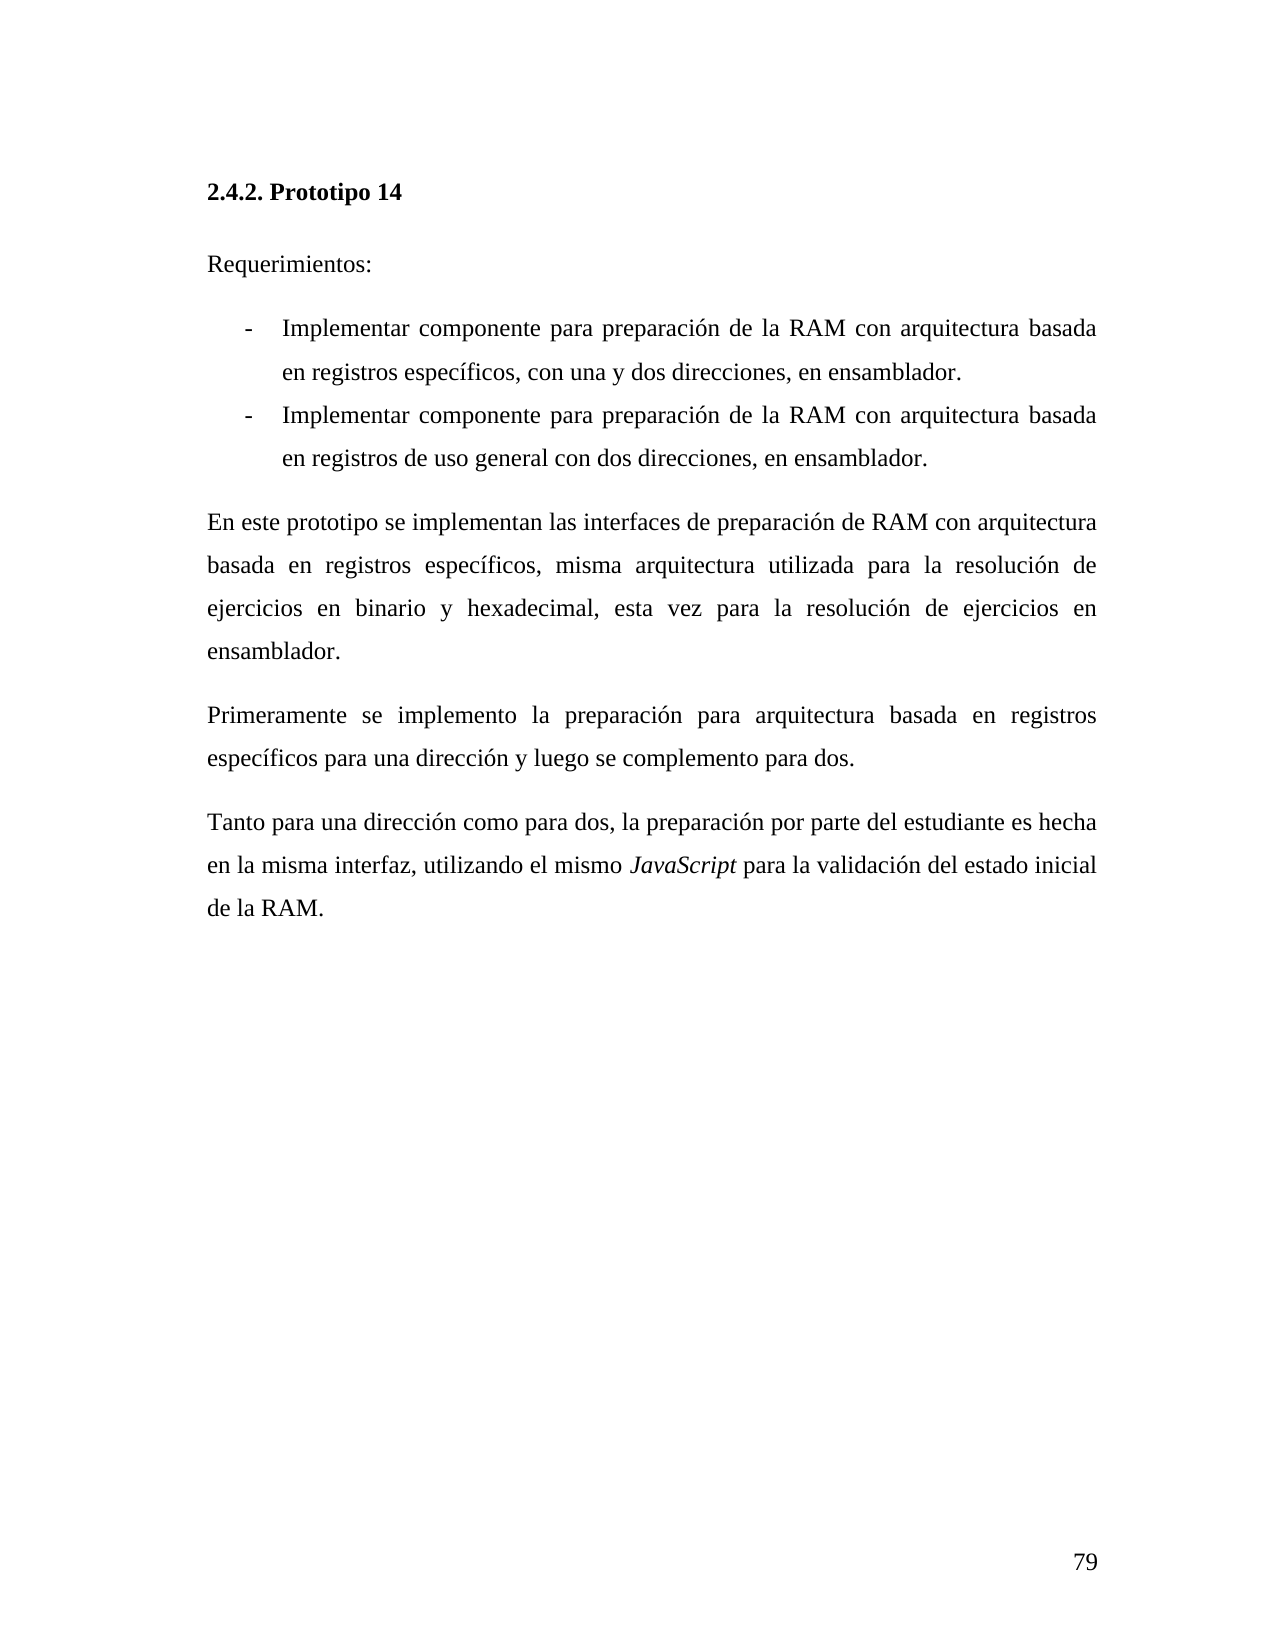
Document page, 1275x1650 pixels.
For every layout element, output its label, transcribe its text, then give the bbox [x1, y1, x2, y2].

subtitle 2.4.2. Prototipo 14 [207, 177, 1098, 206]
text Requerimientos: [207, 249, 1098, 278]
text En este prototipo se implementan las interfaces de preparación de RAM con arquitectura basada en registros específicos, misma arquitectura utilizada para la resolución de ejercicios en binario y hexadecimal, esta vez para la resolución de ejercicios en ensamblador. [207, 507, 1098, 665]
text Tanto para una dirección como para dos, la preparación por parte del estudiante es hecha en la misma interfaz, utilizando el mismo JavaScript para la validación del estado inicial de la RAM. [207, 807, 1098, 922]
list Implementar componente para preparación de la RAM con arquitectura basada en registros específicos, con una y dos direcciones, en ensamblador. [244, 313, 1098, 385]
list Implementar componente para preparación de la RAM con arquitectura basada en registros de uso general con dos direcciones, en ensamblador. [244, 400, 1098, 472]
text Primeramente se implemento la preparación para arquitectura basada en registros específicos para una dirección y luego se complemento para dos. [207, 700, 1098, 772]
